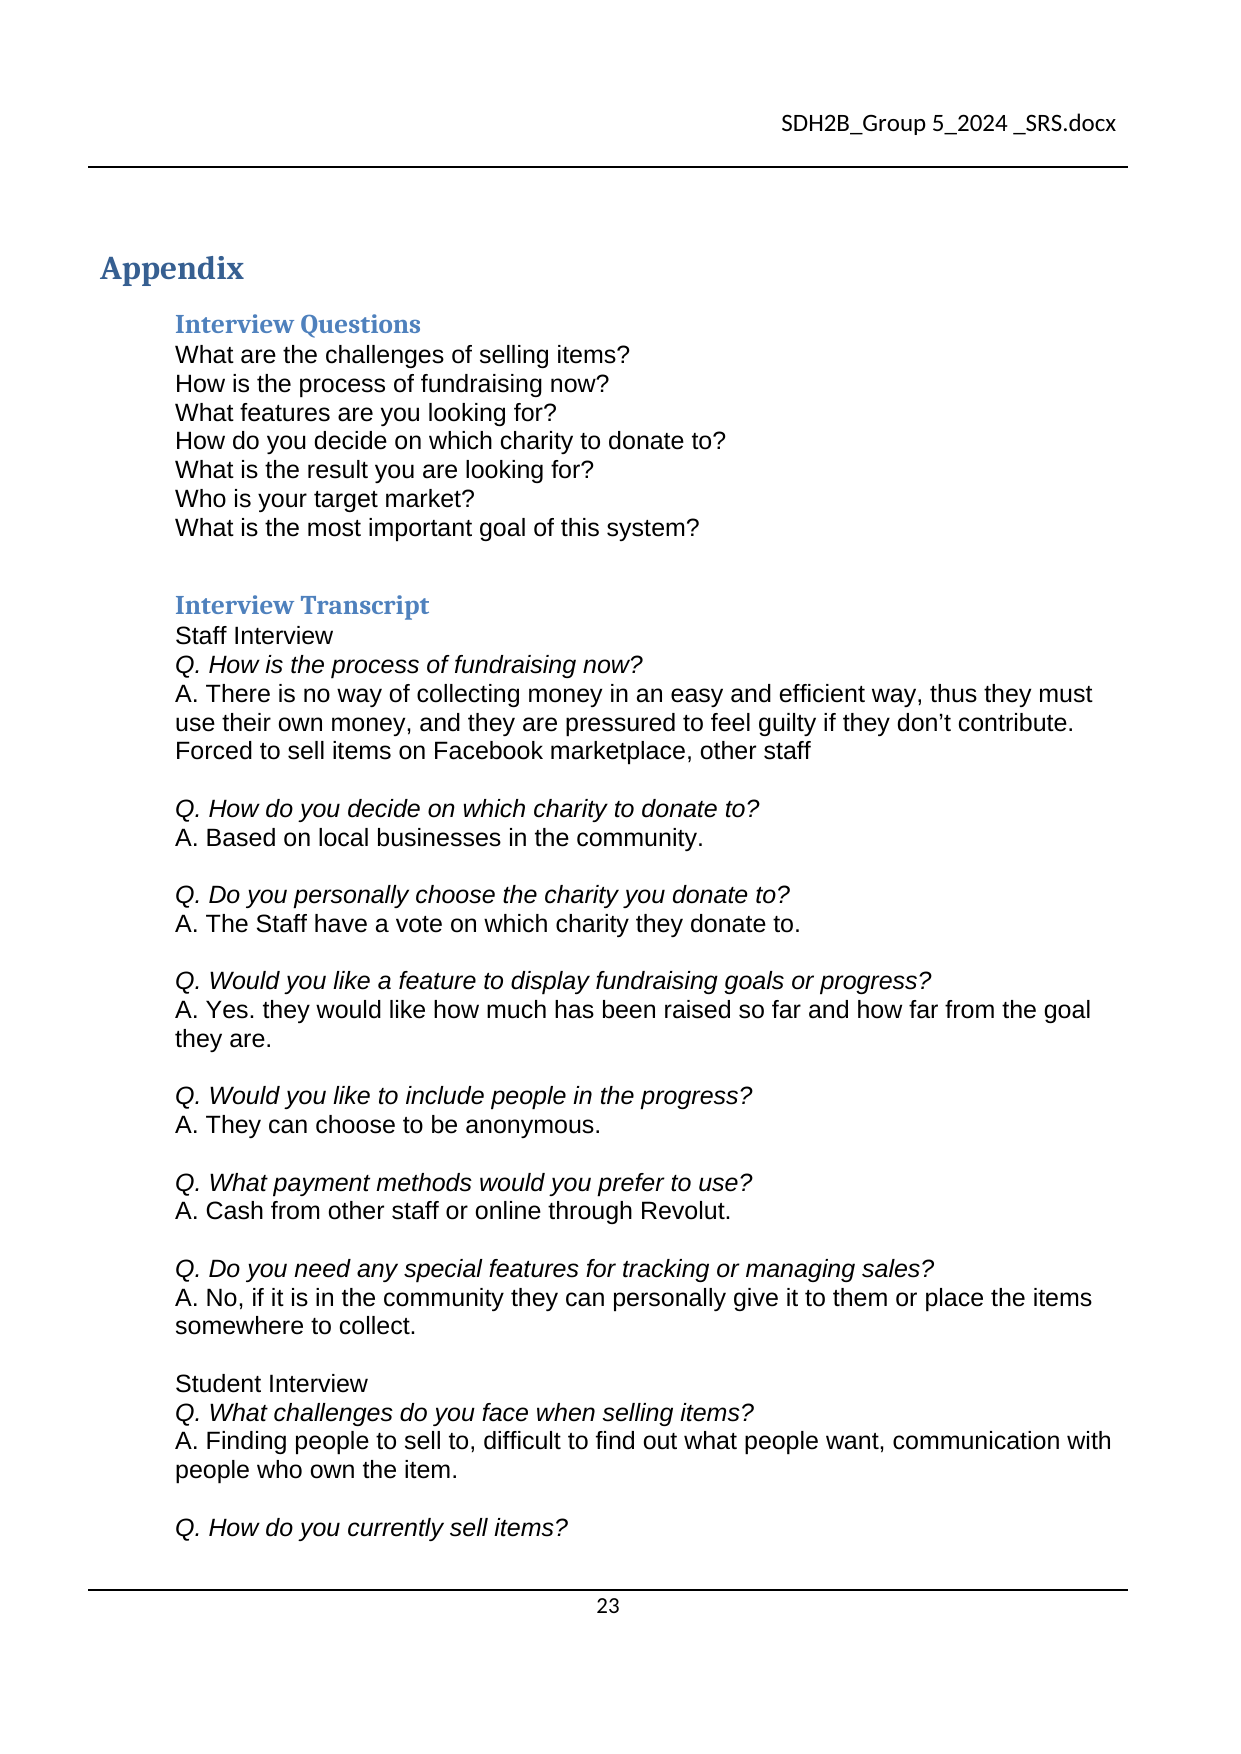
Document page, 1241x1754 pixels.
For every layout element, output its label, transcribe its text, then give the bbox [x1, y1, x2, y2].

text Q. How do you decide on which charity to donate to? [175, 794, 1140, 822]
text What are the challenges of selling items? [100, 340, 1140, 369]
text Q. Do you personally choose the charity you donate to? [175, 880, 1140, 909]
text A. Based on local businesses in the community. [175, 822, 1140, 851]
text Q. How do you currently sell items? [175, 1512, 1140, 1541]
text A. The Staff have a vote on which charity they donate to. [175, 909, 1140, 937]
text A. No, if it is in the community they can personally give it to them or place the items somewhere to collect. [175, 1282, 1140, 1340]
text A. Yes. they would like how much has been raised so far and how far from the goal they are. [175, 995, 1140, 1052]
text Student Interview [175, 1369, 1140, 1397]
text A. Cash from other staff or online through Revolut. [175, 1196, 1140, 1225]
text What is the most important goal of this system? [175, 512, 1140, 541]
text How is the process of fundraising now? [175, 369, 1140, 397]
text Who is your target market? [175, 484, 1140, 512]
text Q. Do you need any special features for tracking or managing sales? [175, 1254, 1140, 1282]
text Q. What payment methods would you prefer to use? [175, 1167, 1140, 1196]
text What features are you looking for? [175, 397, 1140, 426]
text What is the result you are looking for? [175, 455, 1140, 484]
subtitle Interview Questions [100, 309, 1140, 340]
subtitle Appendix [100, 250, 1140, 288]
text Q. How is the process of fundraising now? [175, 650, 1140, 679]
text A. There is no way of collecting money in an easy and efficient way, thus they must use their own money, and they are pressured to feel guilty if they don’t contribute. Forced to sell items on Facebook marketplace, other staff [175, 679, 1140, 765]
text Q. Would you like a feature to display fundraising goals or progress? [175, 966, 1140, 995]
text Q. Would you like to include people in the progress? [175, 1081, 1140, 1110]
text A. They can choose to be anonymous. [175, 1110, 1140, 1139]
subtitle Interview Transcript [100, 590, 1140, 621]
text How do you decide on which charity to donate to? [175, 426, 1140, 455]
text A. Finding people to sell to, difficult to find out what people want, communication with people who own the item. [175, 1426, 1140, 1484]
text Staff Interview [175, 621, 1140, 650]
text Q. What challenges do you face when selling items? [175, 1397, 1140, 1426]
